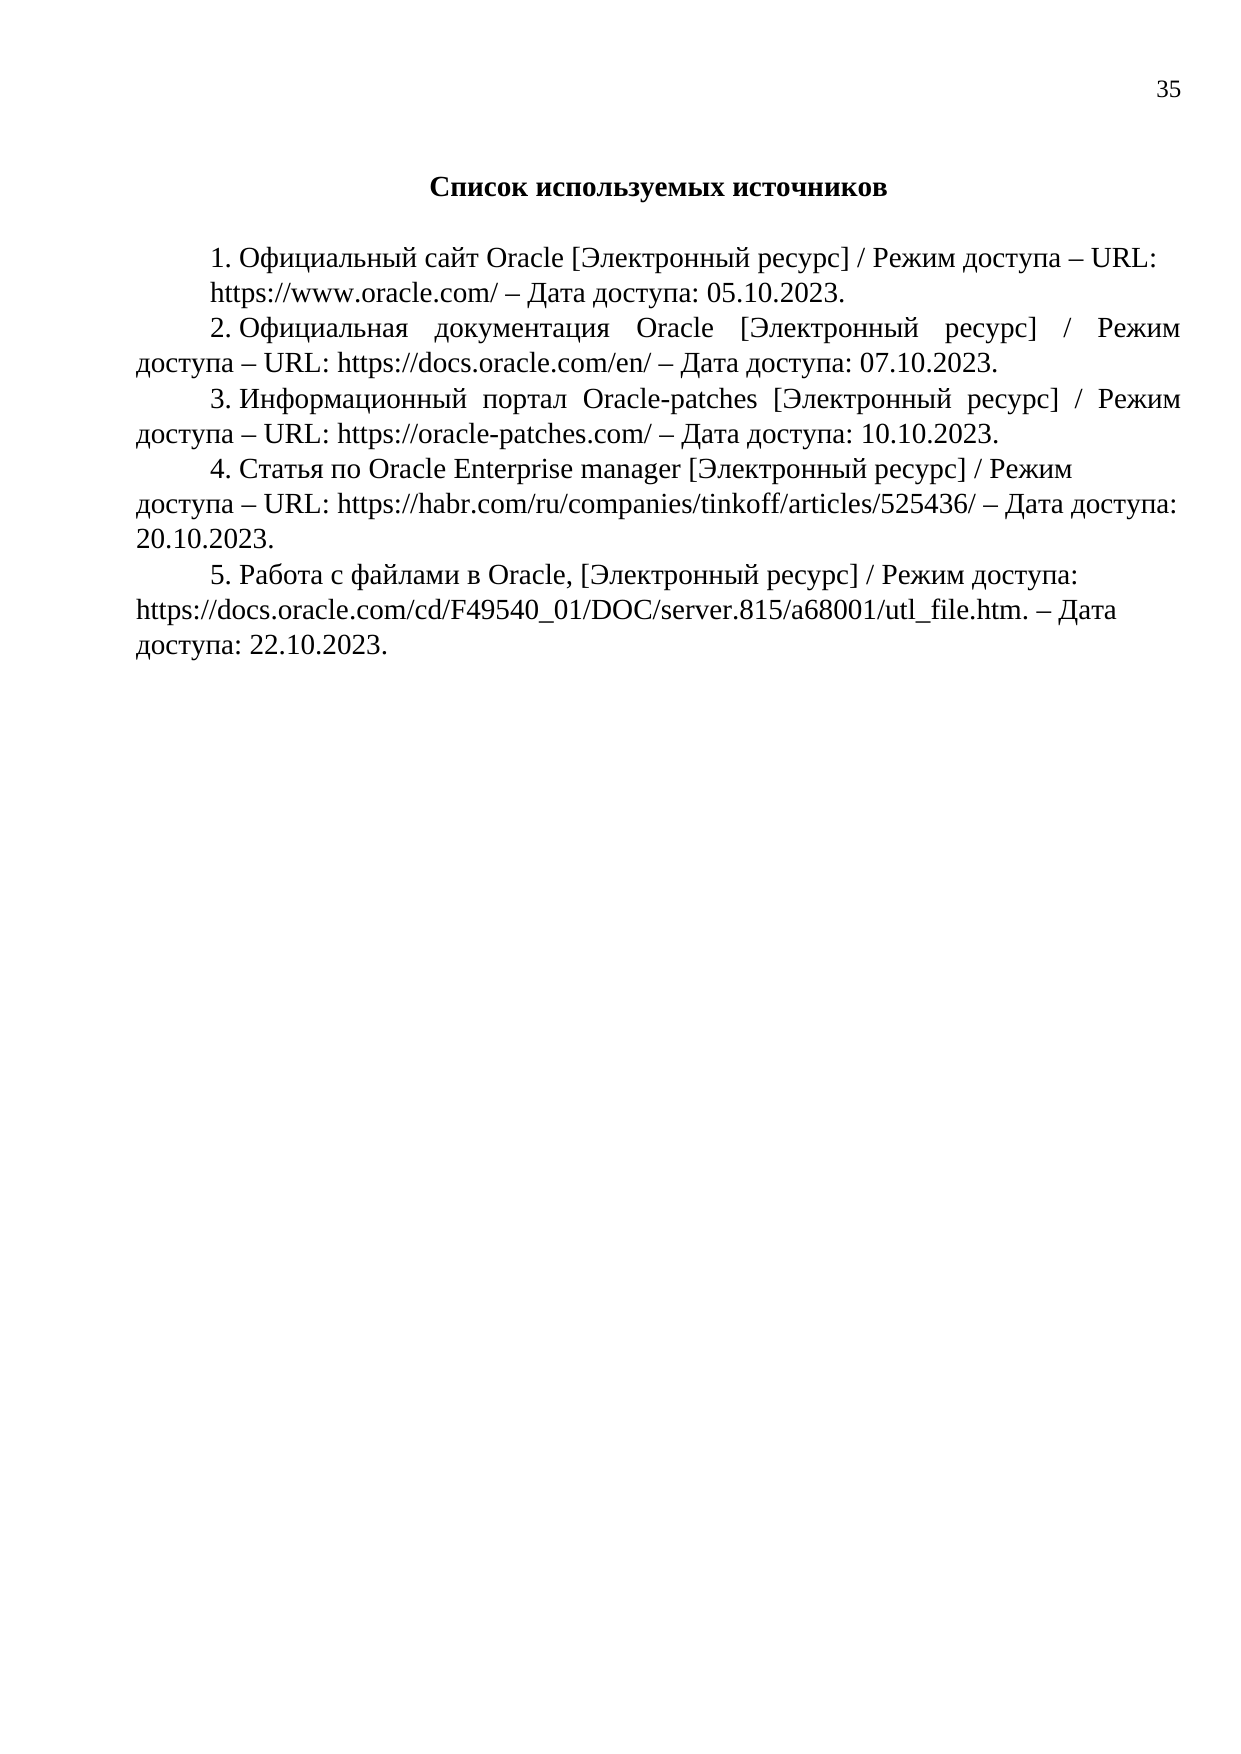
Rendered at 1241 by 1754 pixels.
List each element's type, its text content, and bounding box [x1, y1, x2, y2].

text Список используемых источников [136, 169, 1181, 202]
list https://www.oracle.com/ – Дата доступа: 05.10.2023. [136, 275, 1181, 309]
list Статья по Oracle Enterprise manager [Электронный ресурс] / Режим доступа – URL: https://habr.com/ru/companies/tinkoff/articles/525436/ – Дата доступа: 20.10.2023. [136, 451, 1181, 555]
list Официальный сайт Oracle [Электронный ресурс] / Режим доступа – URL: [136, 240, 1181, 273]
list Официальная документация Oracle [Электронный ресурс] / Режим доступа – URL: https://docs.oracle.com/en/ – Дата доступа: 07.10.2023. [136, 310, 1181, 379]
list Работа с файлами в Oracle, [Электронный ресурс] / Режим доступа: https://docs.oracle.com/cd/F49540_01/DOC/server.815/a68001/utl_file.htm. – Дата доступа: 22.10.2023. [136, 557, 1181, 661]
list Информационный портал Oracle-patches [Электронный ресурс] / Режим доступа – URL: https://oracle-patches.com/ – Дата доступа: 10.10.2023. [136, 381, 1181, 449]
